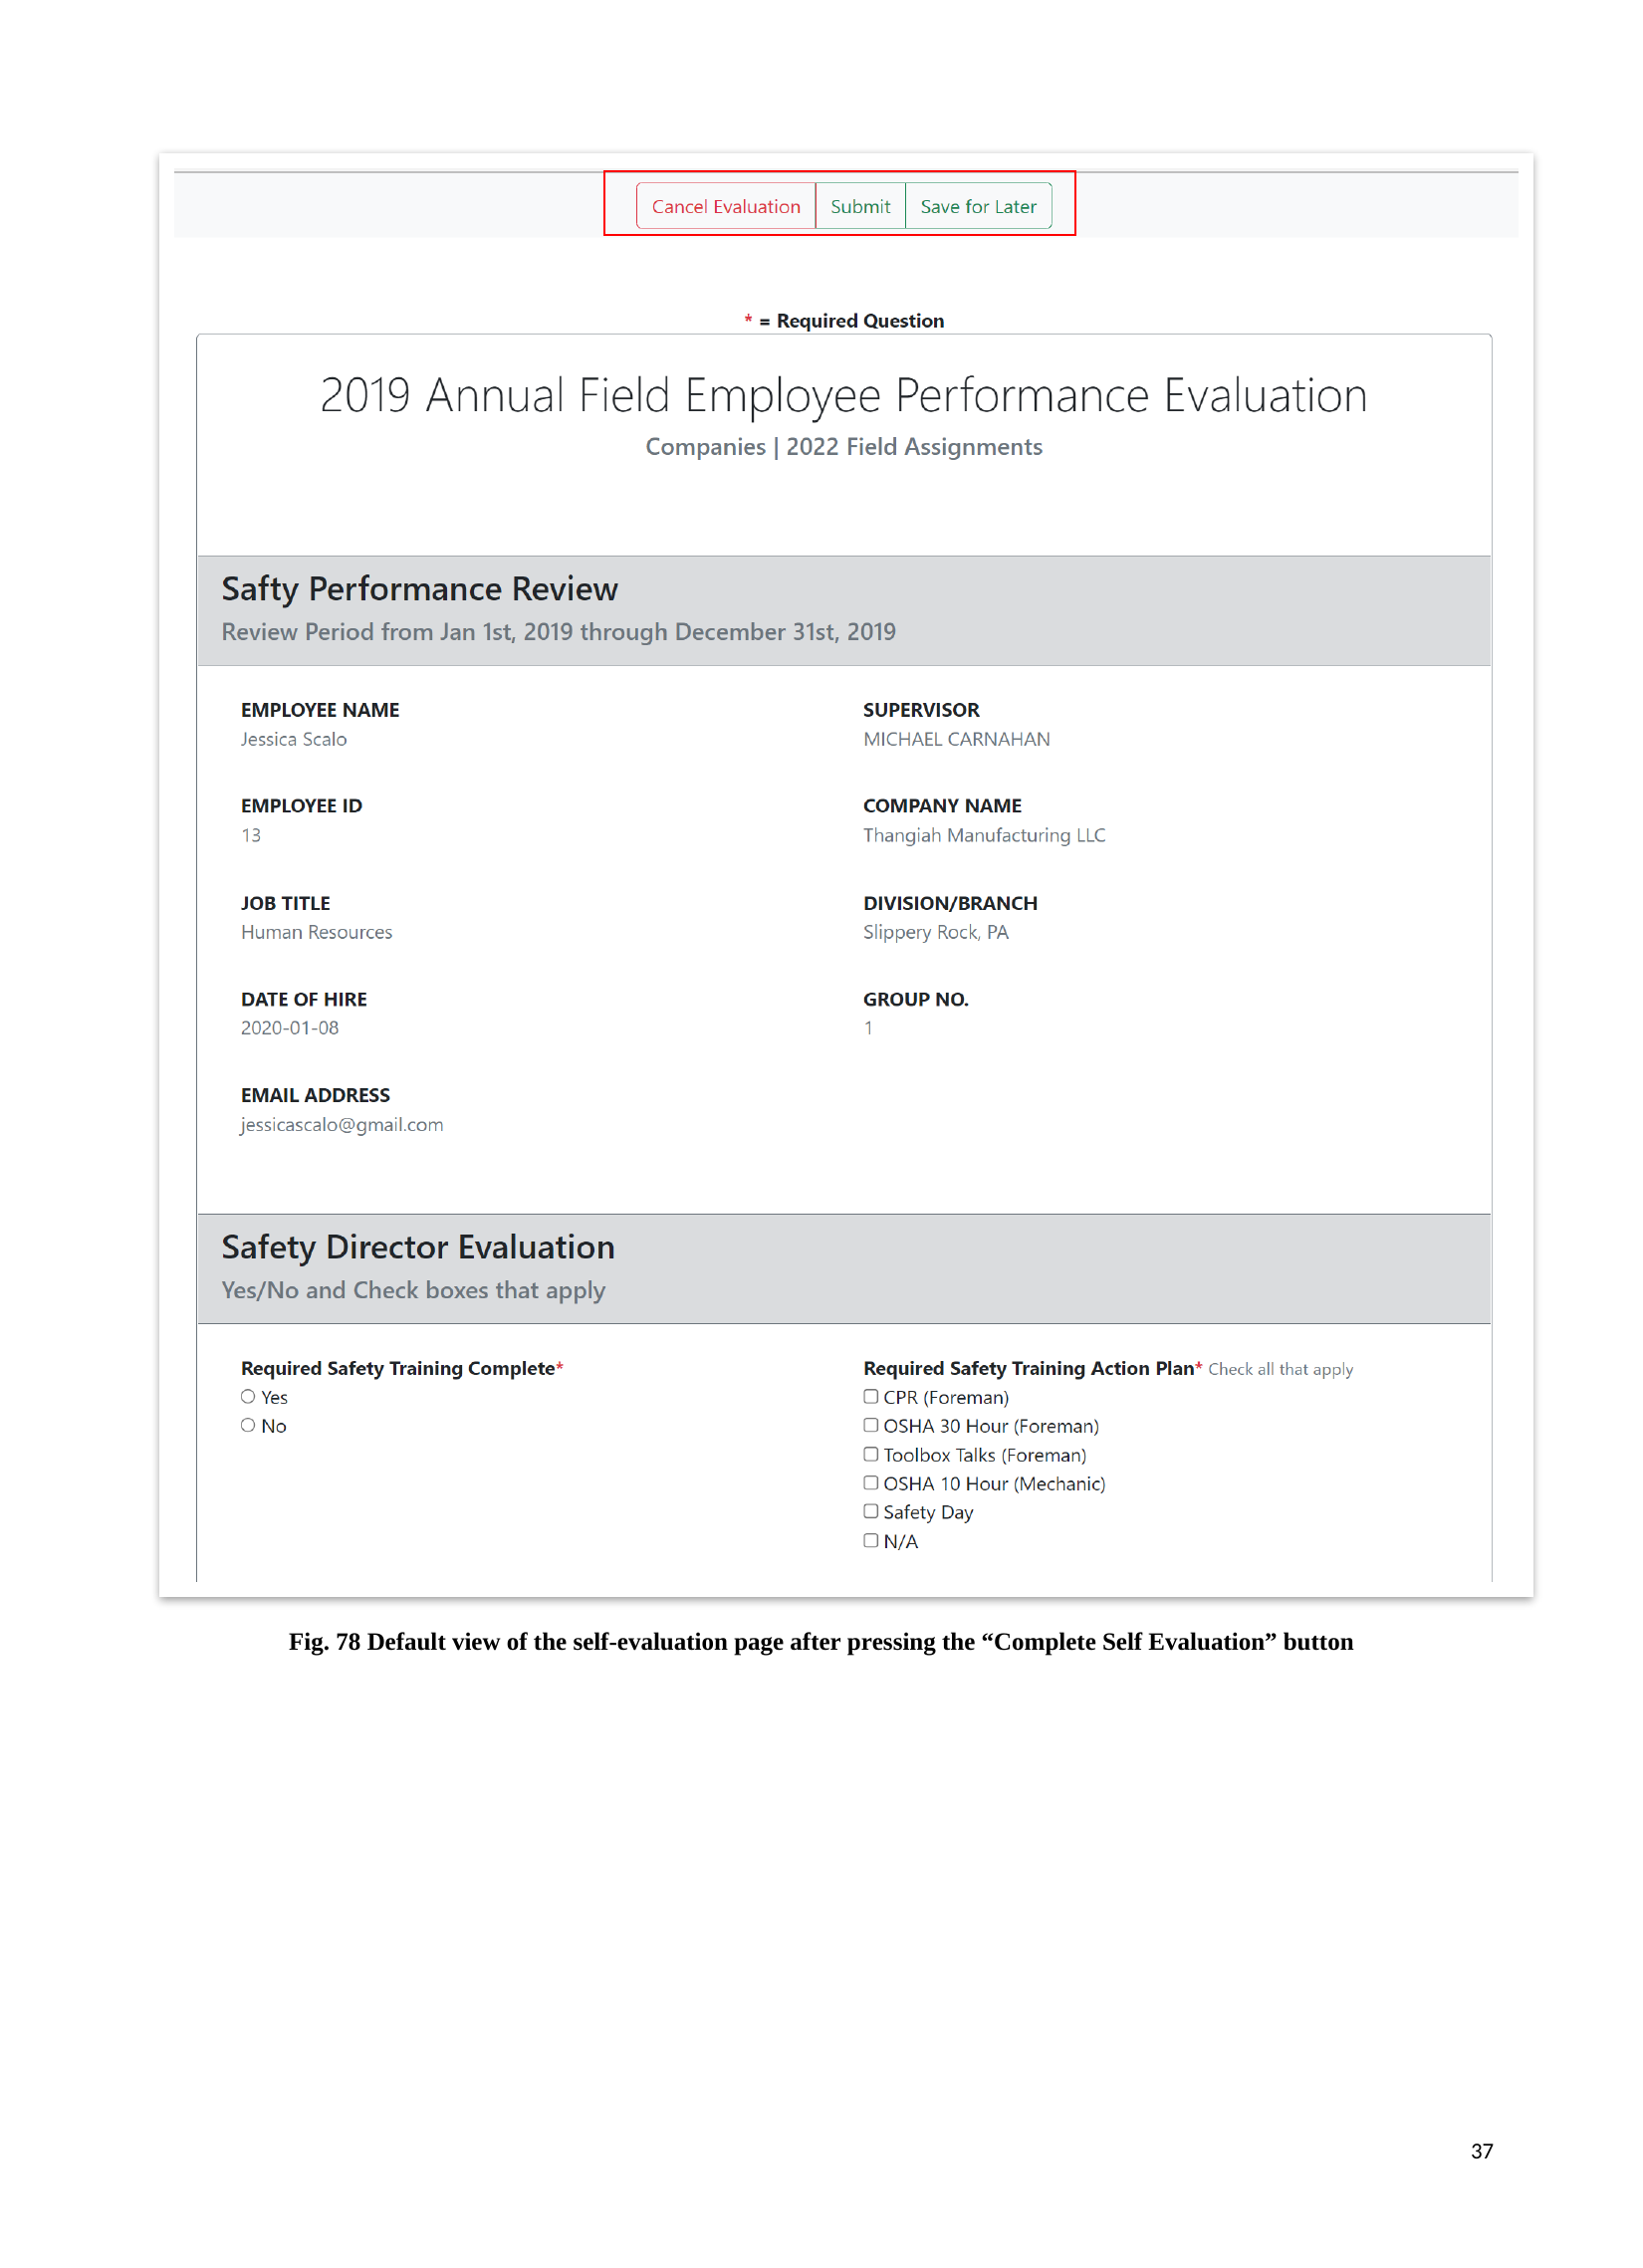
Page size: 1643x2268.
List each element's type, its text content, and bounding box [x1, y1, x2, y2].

picture [174, 168, 1519, 1582]
text Fig. 78 Default view of the self-evaluation page after pressing the “Complete Self Evaluation” button [149, 1627, 1494, 1656]
